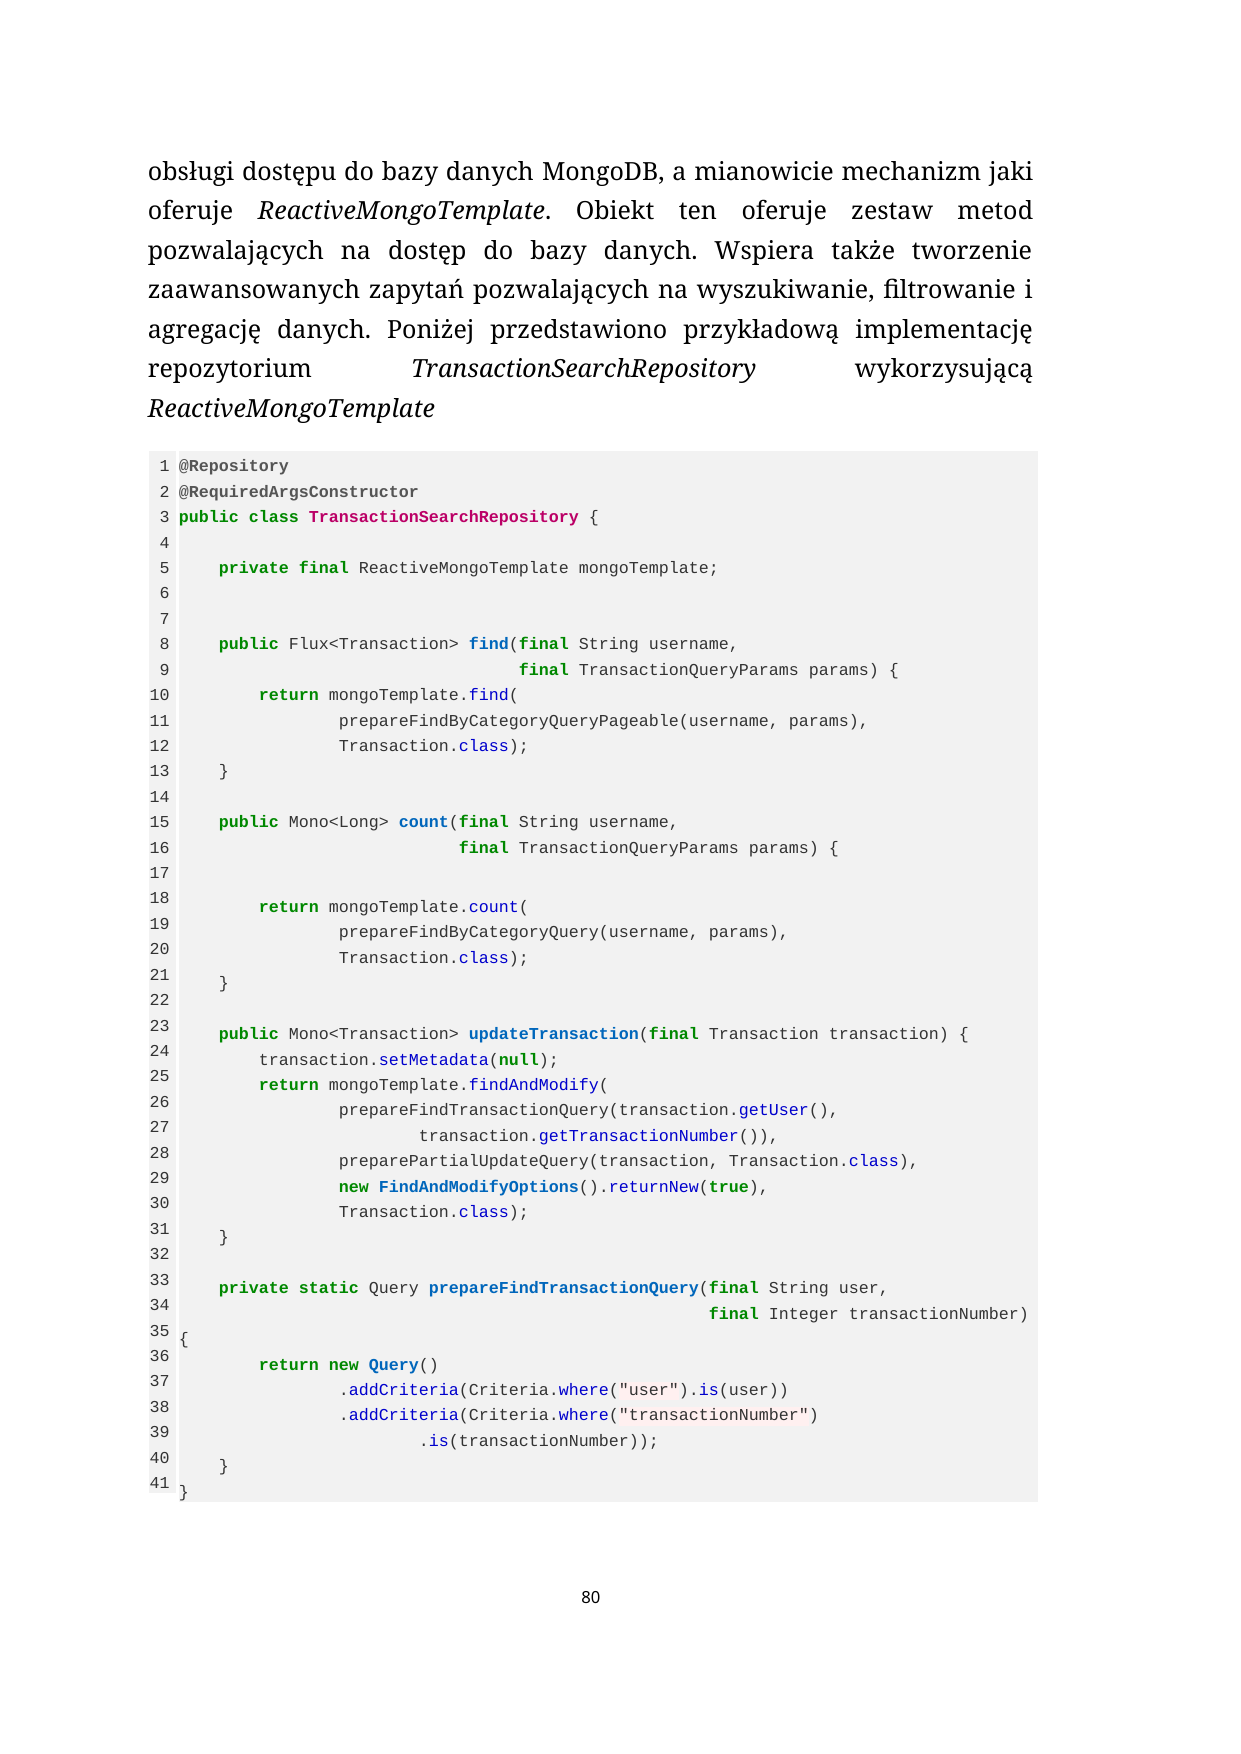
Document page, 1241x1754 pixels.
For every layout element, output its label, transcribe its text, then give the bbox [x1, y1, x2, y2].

table_header 1 2 3 4 5 6 7 8 9 10 11 12 13 14 15 16 17 18 19 20 21 22 23 24 25 26 27 28 29 30 31 32 33 34 35 36 37 38 39 40 41 [148, 450, 177, 1504]
